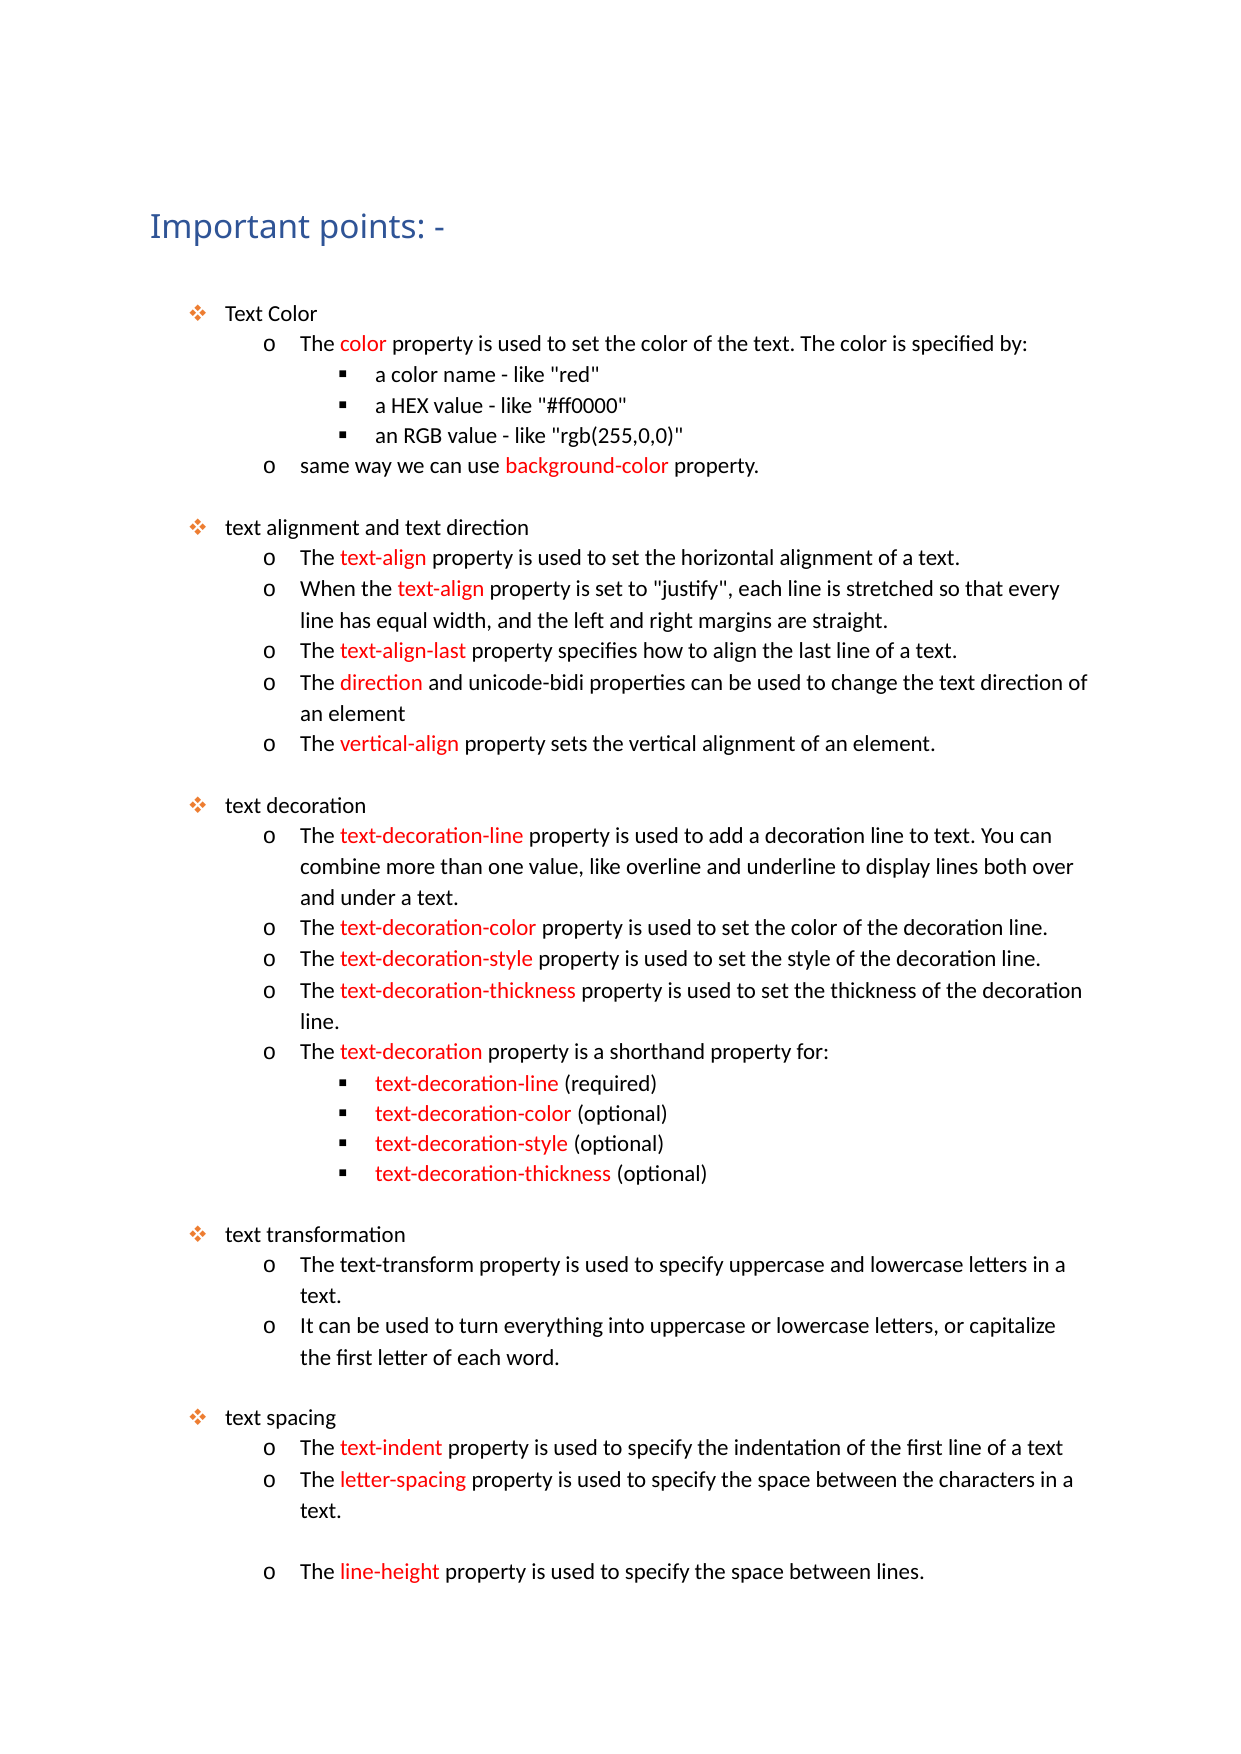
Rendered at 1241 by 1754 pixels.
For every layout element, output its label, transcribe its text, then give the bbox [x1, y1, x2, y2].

list text spacing [187, 1403, 1090, 1431]
list text-decoration-thickness (optional) [337, 1159, 1090, 1187]
text Important points: - [150, 203, 1090, 248]
list an RGB value - like "rgb(255,0,0)" [337, 421, 1090, 449]
list The text-decoration-style property is used to set the style of the decoration line. [262, 944, 1090, 973]
list The text-align property is used to set the horizontal alignment of a text. [262, 543, 1090, 572]
list It can be used to turn everything into uppercase or lowercase letters, or capitalize the first letter of each word. [262, 1312, 1090, 1371]
list The letter-spacing property is used to specify the space between the characters in a text. [262, 1465, 1090, 1524]
list text-decoration-line (required) [337, 1069, 1090, 1097]
list The text-decoration-thickness property is used to set the thickness of the decoration line. [262, 976, 1090, 1035]
list When the text-align property is set to "justify", each line is stretched so that every line has equal width, and the left and right margins are straight. [262, 574, 1090, 634]
list The text-decoration property is a shorthand property for: [262, 1037, 1090, 1066]
list text-decoration-color (optional) [337, 1099, 1090, 1127]
list text decoration [187, 791, 1090, 819]
list a HEX value - like "#ff0000" [337, 391, 1090, 419]
list The text-decoration-line property is used to add a decoration line to text. You can combine more than one value, like overline and underline to display lines both over and under a text. [262, 821, 1090, 911]
list The text-align-last property specifies how to align the last line of a text. [262, 636, 1090, 665]
list The text-transform property is used to specify uppercase and lowercase letters in a text. [262, 1250, 1090, 1309]
list The direction and unicode-bidi properties can be used to change the text direction of an element [262, 668, 1090, 727]
list text-decoration-style (optional) [337, 1129, 1090, 1157]
list text alignment and text direction [187, 513, 1090, 541]
list text transformation [187, 1220, 1090, 1248]
list The text-indent property is used to specify the indentation of the first line of a text [262, 1433, 1090, 1463]
list same way we can use background-color property. [262, 451, 1090, 480]
list The text-decoration-color property is used to set the color of the decoration line. [262, 913, 1090, 942]
list Text Color [187, 299, 1090, 327]
list a color name - like "red" [337, 361, 1090, 389]
list The vertical-align property sets the vertical alignment of an element. [262, 729, 1090, 758]
list The color property is used to set the color of the text. The color is specified by: [262, 329, 1090, 358]
list The line-height property is used to specify the space between lines. [262, 1557, 1090, 1586]
